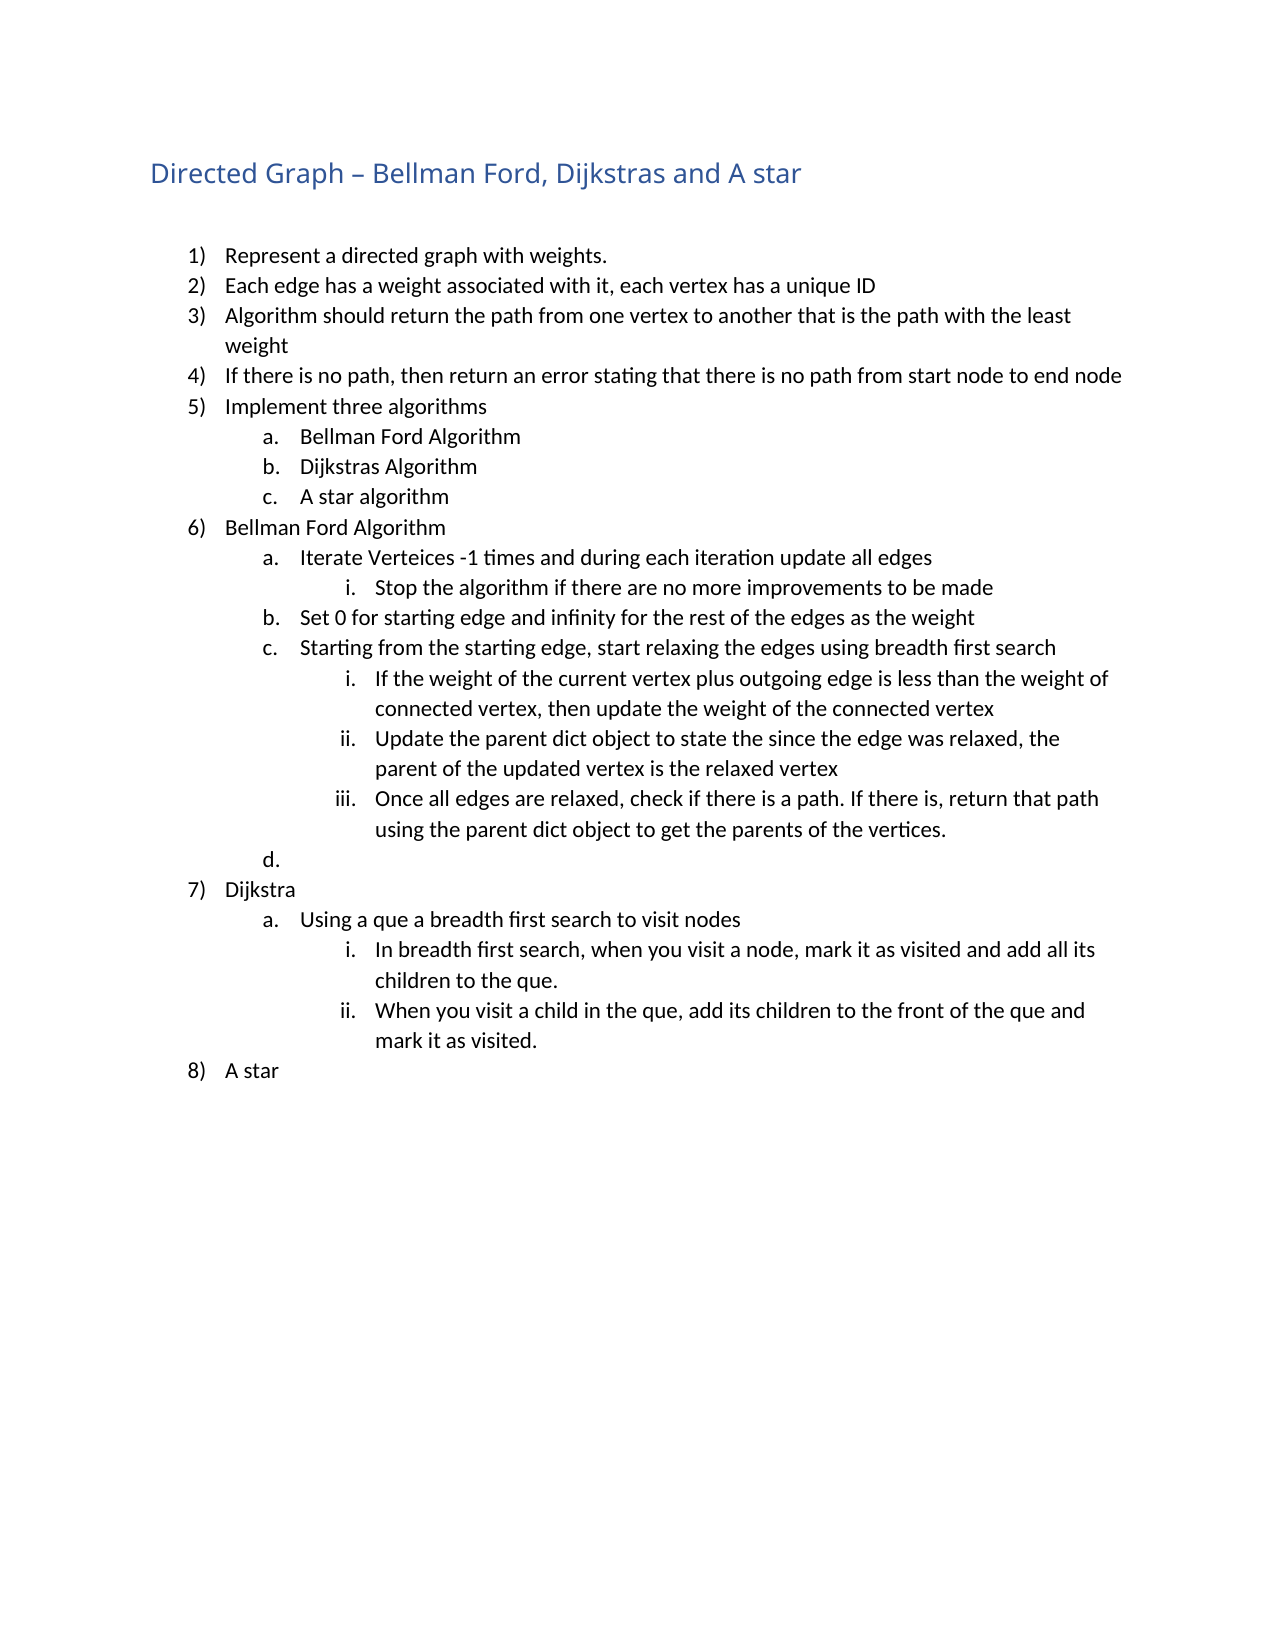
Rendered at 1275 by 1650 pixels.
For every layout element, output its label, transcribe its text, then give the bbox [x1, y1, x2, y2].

list If the weight of the current vertex plus outgoing edge is less than the weight of connected vertex, then update the weight of the connected vertex [356, 664, 1125, 722]
list Starting from the starting edge, start relaxing the edges using breadth first search [262, 633, 1125, 662]
list Stop the algorithm if there are no more improvements to be made [356, 573, 1125, 601]
list Bellman Ford Algorithm [262, 422, 1125, 450]
list Dijkstras Algorithm [262, 452, 1125, 480]
list Set 0 for starting edge and infinity for the rest of the edges as the weight [262, 603, 1125, 631]
list Update the parent dict object to state the since the edge was relaxed, the parent of the updated vertex is the relaxed vertex [356, 724, 1125, 782]
list If there is no path, then return an error stating that there is no path from start node to end node [187, 362, 1125, 390]
list A star algorithm [262, 482, 1125, 511]
list A star [187, 1056, 1125, 1084]
list Implement three algorithms [187, 392, 1125, 420]
list In breadth first search, when you visit a node, mark it as visited and add all its children to the que. [356, 936, 1125, 994]
list Once all edges are relaxed, check if there is a path. If there is, return that path using the parent dict object to get the parents of the vertices. [356, 784, 1125, 843]
list Each edge has a weight associated with it, each vertex has a unique ID [187, 271, 1125, 299]
list Represent a directed graph with weights. [187, 241, 1125, 269]
list Iterate Verteices -1 times and during each iteration update all edges [262, 543, 1125, 571]
list Bellman Ford Algorithm [187, 513, 1125, 541]
subtitle Directed Graph – Bellman Ford, Dijkstras and A star [150, 154, 1125, 191]
list Algorithm should return the path from one vertex to another that is the path with the least weight [187, 301, 1125, 359]
list When you visit a child in the que, add its children to the front of the que and mark it as visited. [356, 996, 1125, 1054]
list Using a que a breadth first search to visit nodes [262, 905, 1125, 933]
list Dijkstra [187, 875, 1125, 903]
